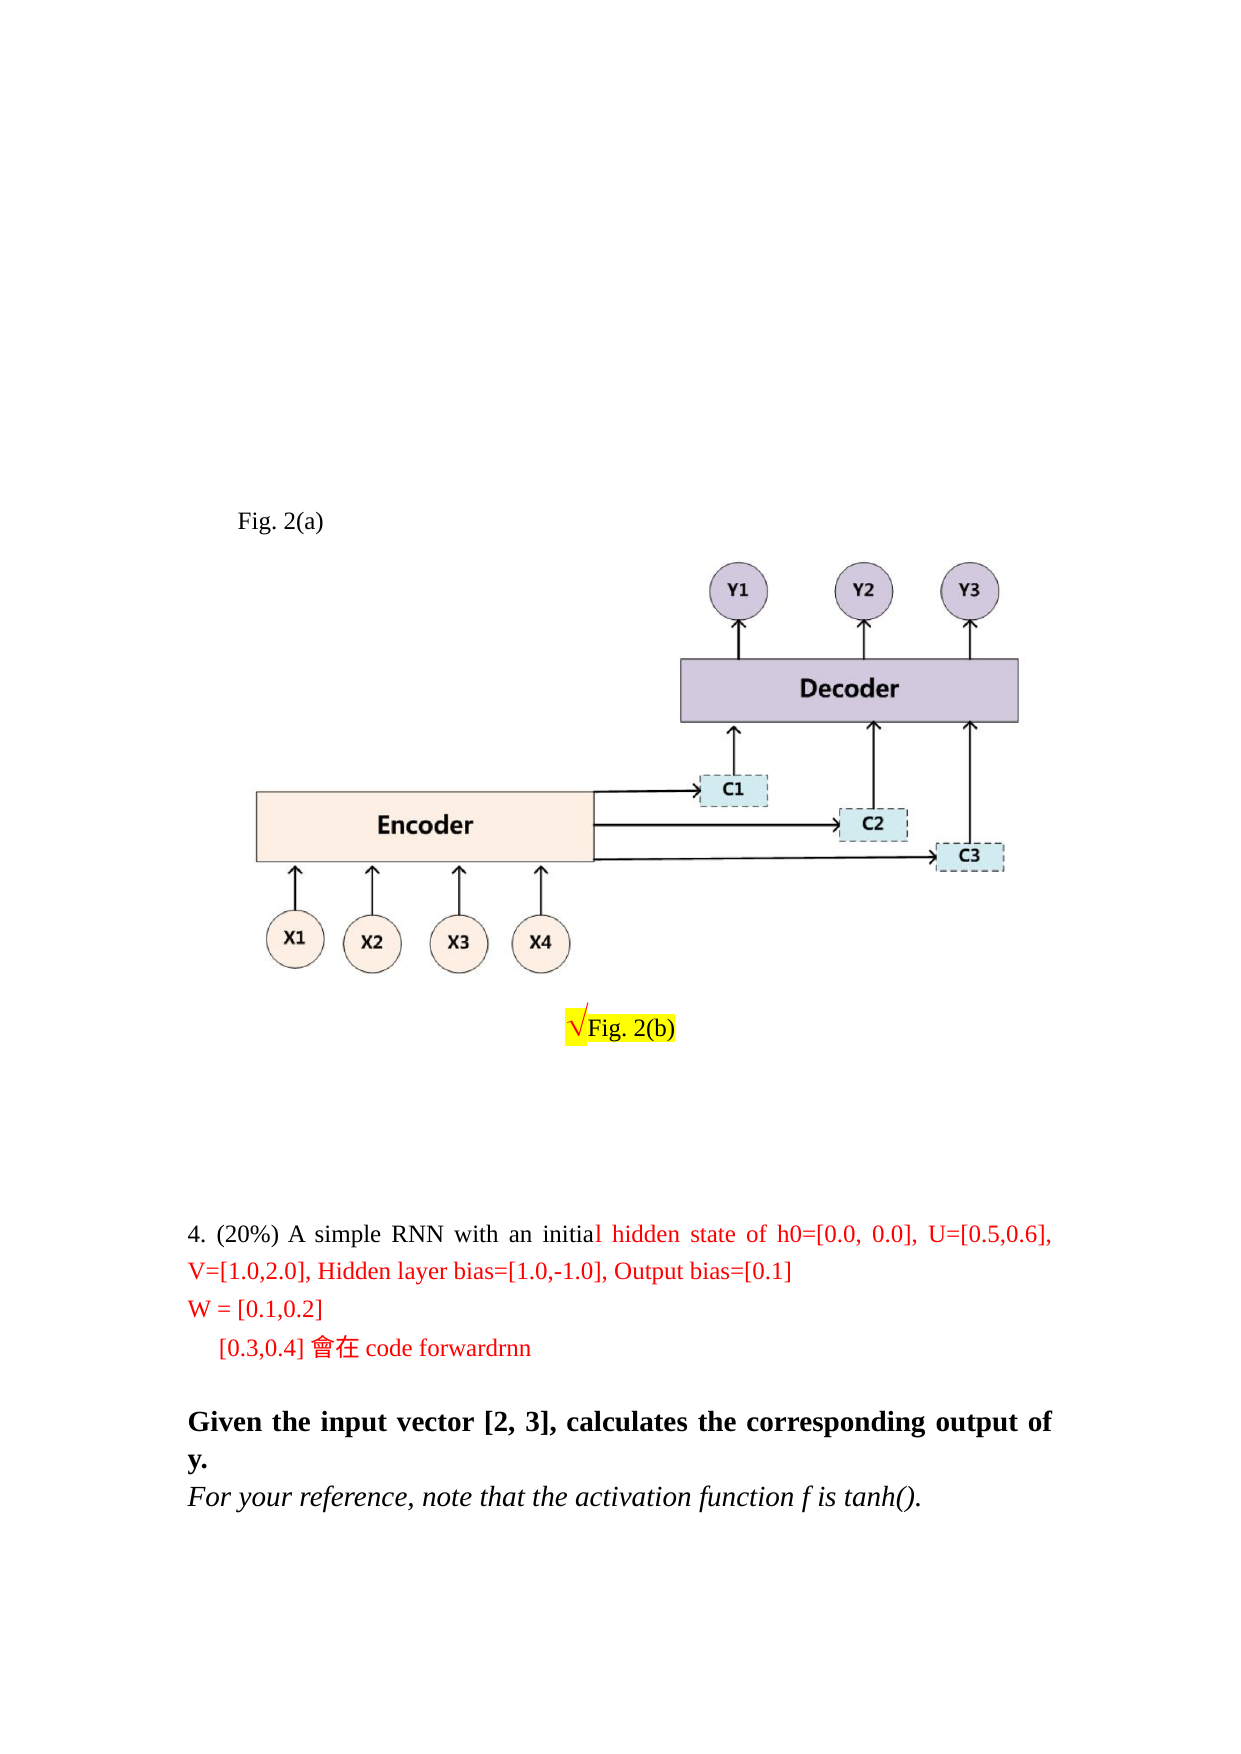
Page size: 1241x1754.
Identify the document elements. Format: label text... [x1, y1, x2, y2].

picture [187, 539, 1053, 987]
list Fig. 2(a) [187, 164, 1053, 539]
text Given the input vector [2, 3], calculates the corresponding output of y. [187, 1402, 1053, 1477]
text [0.3,0.4] 會在code forwardrnn [187, 1327, 1053, 1364]
text For your reference, note that the activation function f is tanh(). [187, 1477, 1053, 1514]
text Fig. 2(b) [187, 989, 1053, 1064]
text W = [0.1,0.2] [187, 1289, 1053, 1327]
text 4. (20%) A simple RNN with an initial hidden state of h0=[0.0, 0.0], U=[0.5,0.6], V=[1.0,2.0], Hidden layer bias=[1.0,-1.0], Output bias=[0.1] [187, 1214, 1053, 1289]
